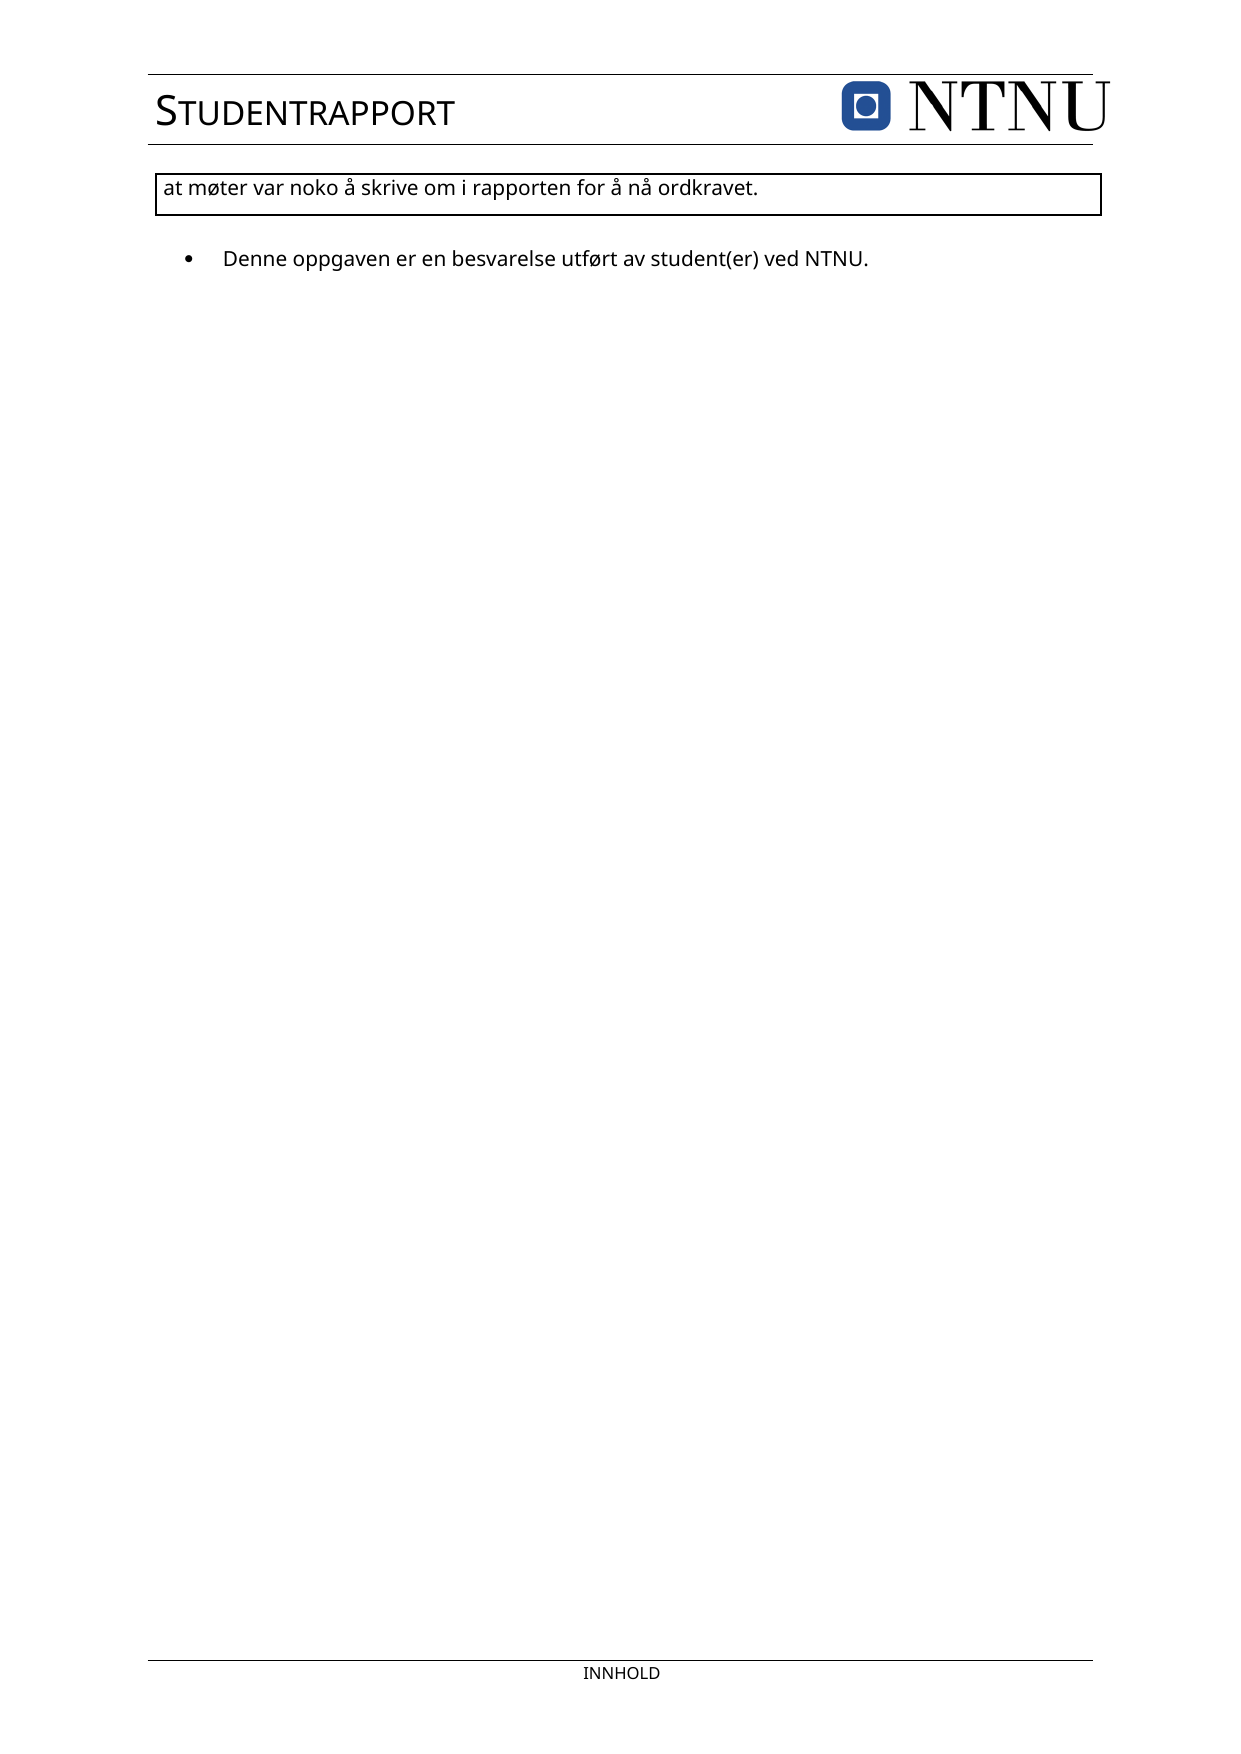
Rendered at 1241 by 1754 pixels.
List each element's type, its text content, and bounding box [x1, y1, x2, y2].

list Denne oppgaven er en besvarelse utført av student(er) ved NTNU. [185, 244, 1092, 272]
picture [841, 81, 1111, 132]
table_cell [157, 175, 1100, 214]
